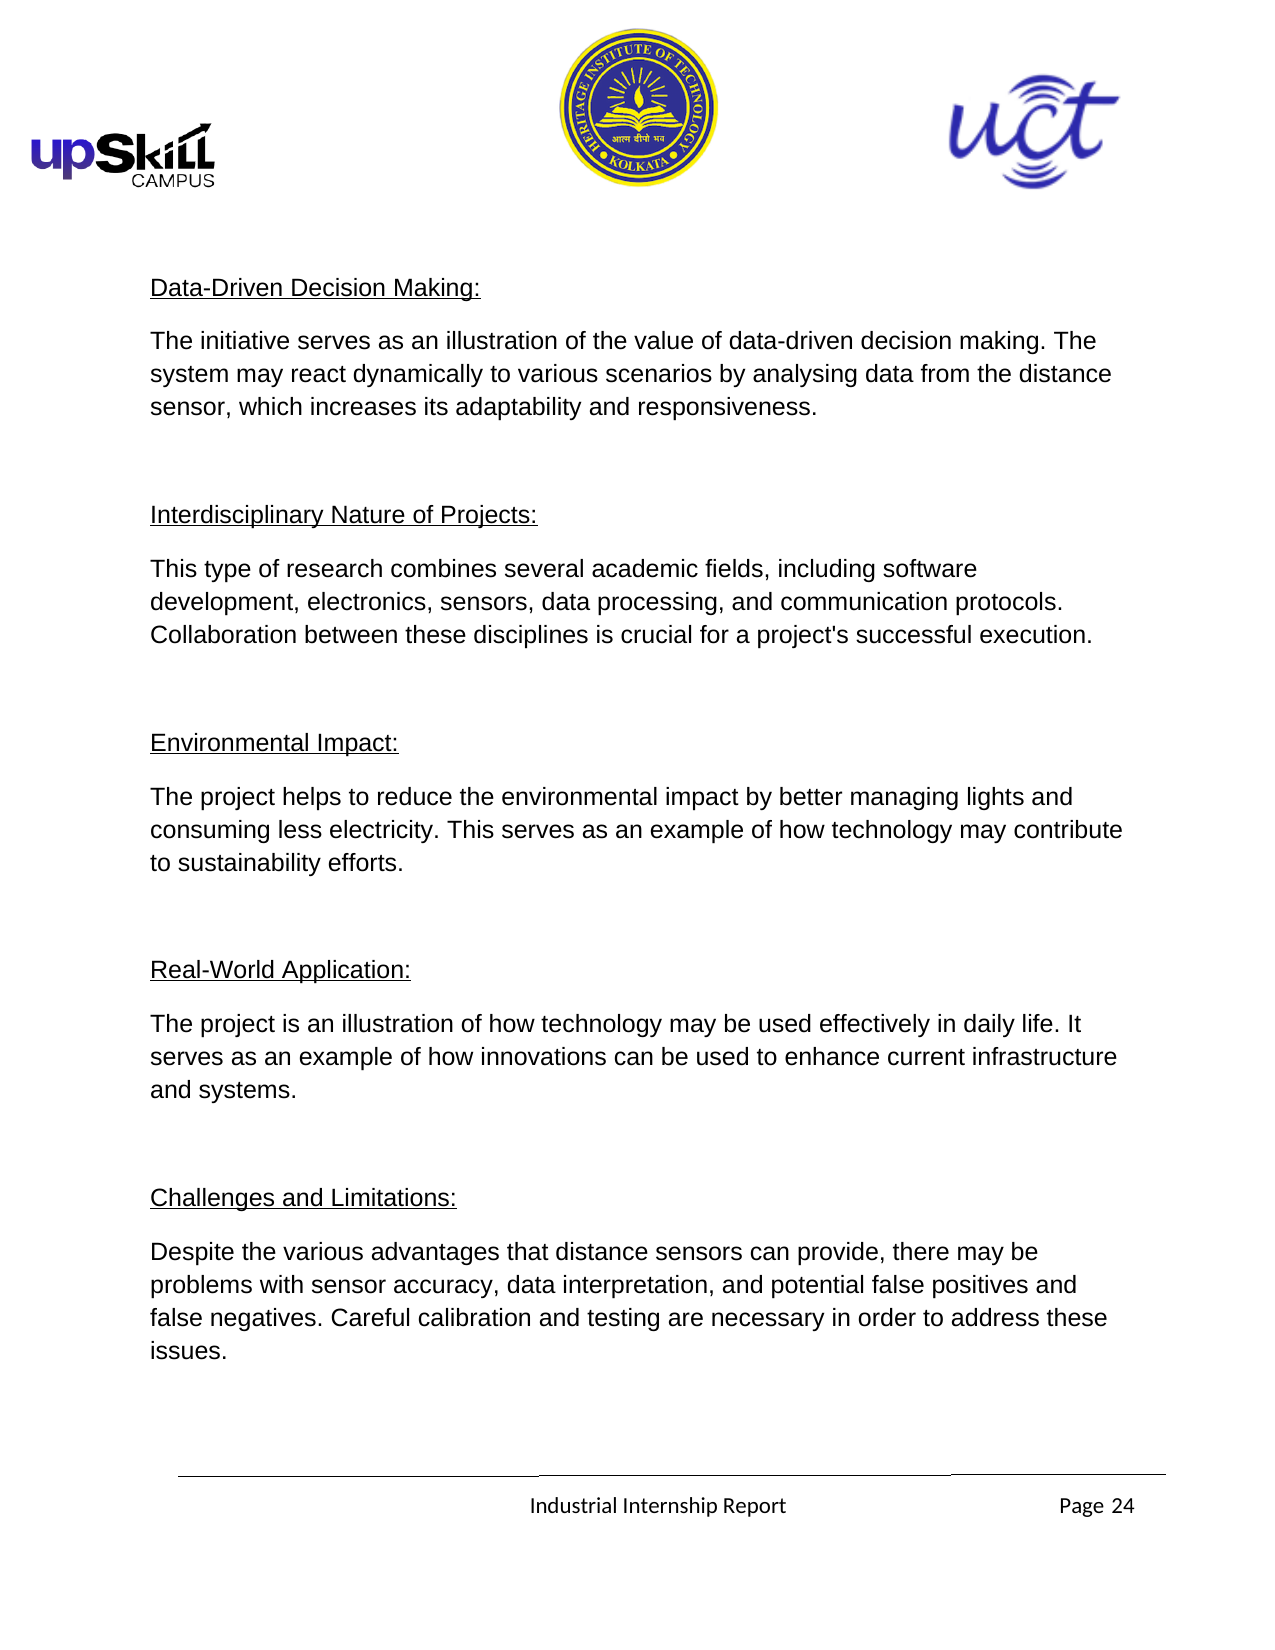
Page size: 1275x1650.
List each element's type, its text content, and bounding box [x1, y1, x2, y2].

text The project helps to reduce the environmental impact by better managing lights and consuming less electricity. This serves as an example of how technology may contribute to sustainability efforts. [150, 782, 1134, 876]
text Real-World Application: [150, 955, 1134, 984]
text The project is an illustration of how technology may be used effectively in daily life. It serves as an example of how innovations can be used to enhance current infrastructure and systems. [150, 1009, 1134, 1104]
picture [946, 65, 1125, 191]
text The initiative serves as an illustration of the value of data-driven decision making. The system may react dynamically to various scenarios by analysing data from the distance sensor, which increases its adaptability and responsiveness. [150, 326, 1134, 421]
text Challenges and Limitations: [150, 1183, 1134, 1212]
text Interdisciplinary Nature of Projects: [150, 500, 1134, 529]
text Data-Driven Decision Making: [150, 272, 1134, 301]
text This type of research combines several academic fields, including software development, electronics, sensors, data processing, and communication protocols. Collaboration between these disciplines is crucial for a project's successful execution. [150, 554, 1134, 649]
picture [526, 28, 749, 191]
picture [0, 111, 246, 191]
text Despite the various advantages that distance sensors can provide, there may be problems with sensor accuracy, data interpretation, and potential false positives and false negatives. Careful calibration and testing are necessary in order to address these issues. [150, 1237, 1134, 1364]
text Environmental Impact: [150, 728, 1134, 756]
